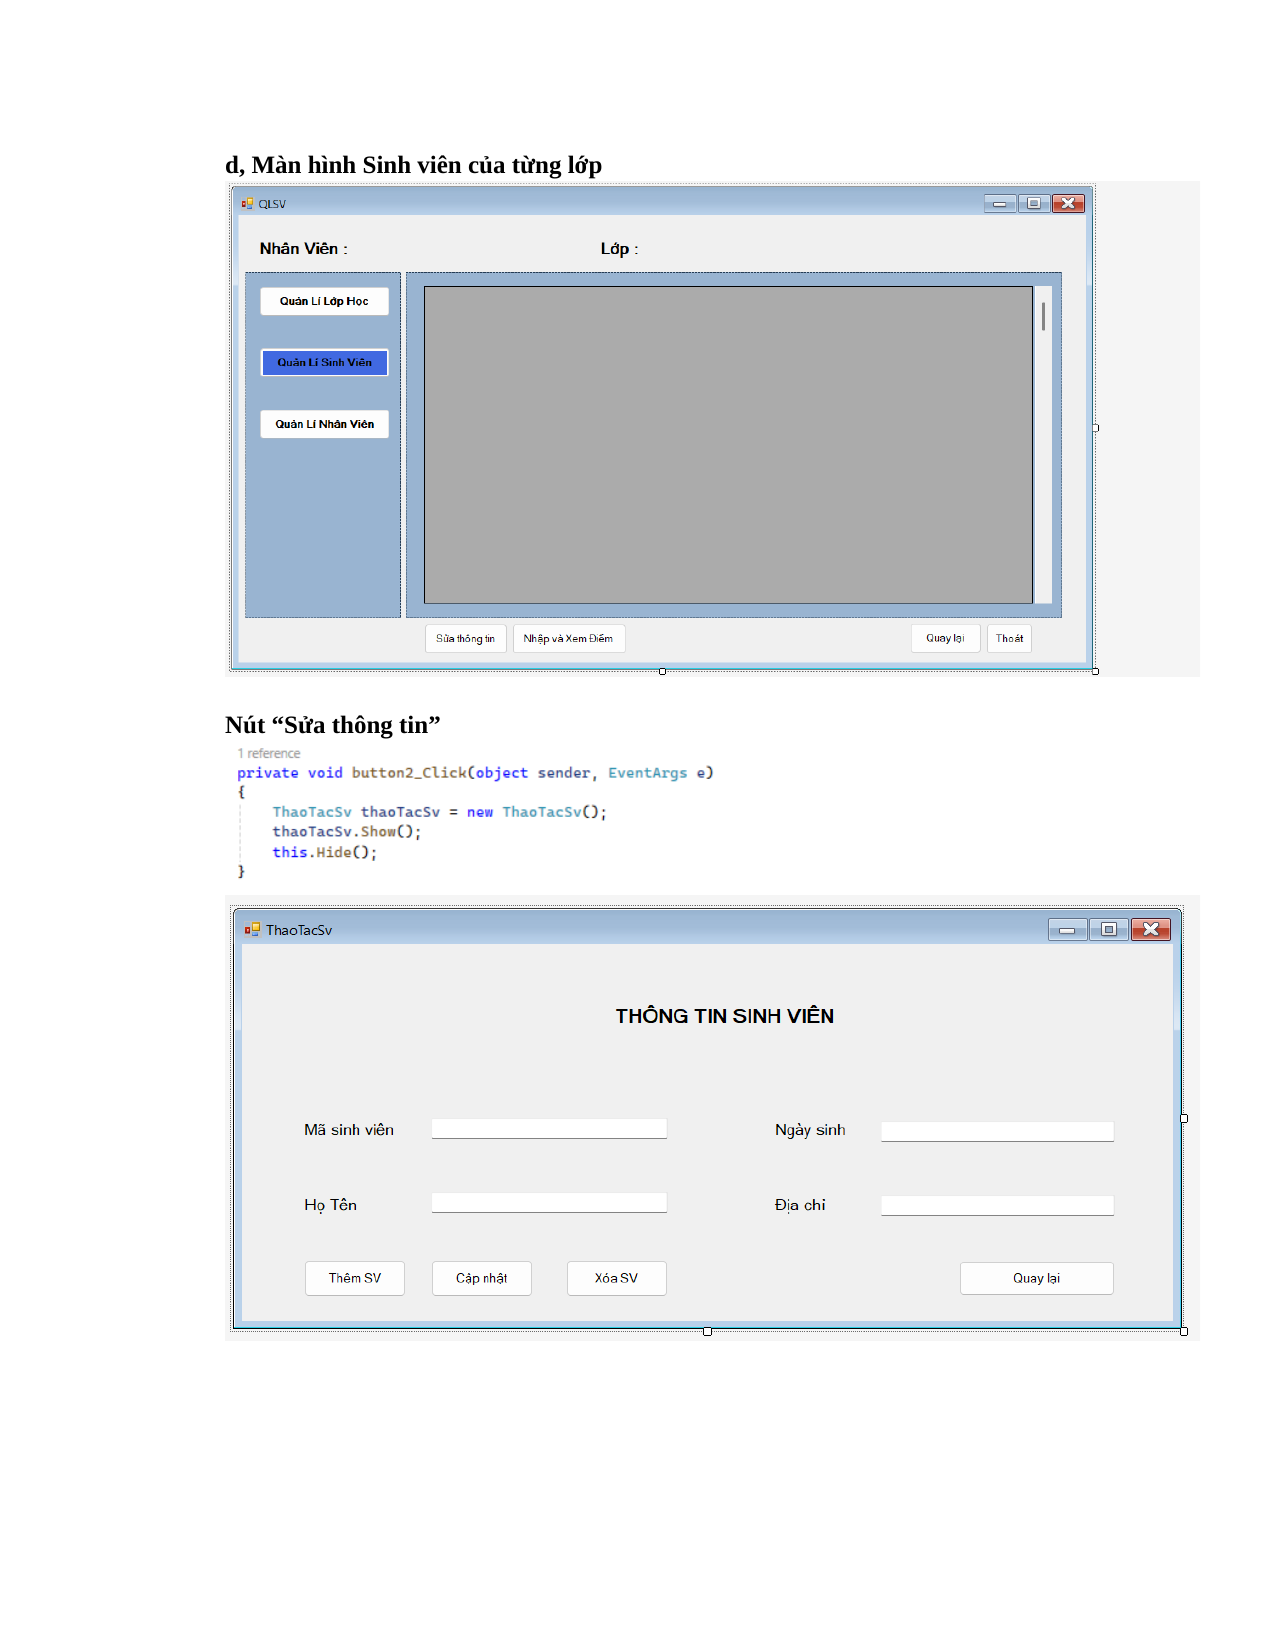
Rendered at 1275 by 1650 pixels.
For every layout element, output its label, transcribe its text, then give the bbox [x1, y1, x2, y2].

picture [225, 895, 1200, 1341]
list Nút “Sửa thông tin” [225, 710, 1125, 739]
list d, Màn hình Sinh viên của từng lớp [225, 150, 1125, 179]
picture [225, 181, 1200, 677]
picture [225, 741, 1200, 894]
